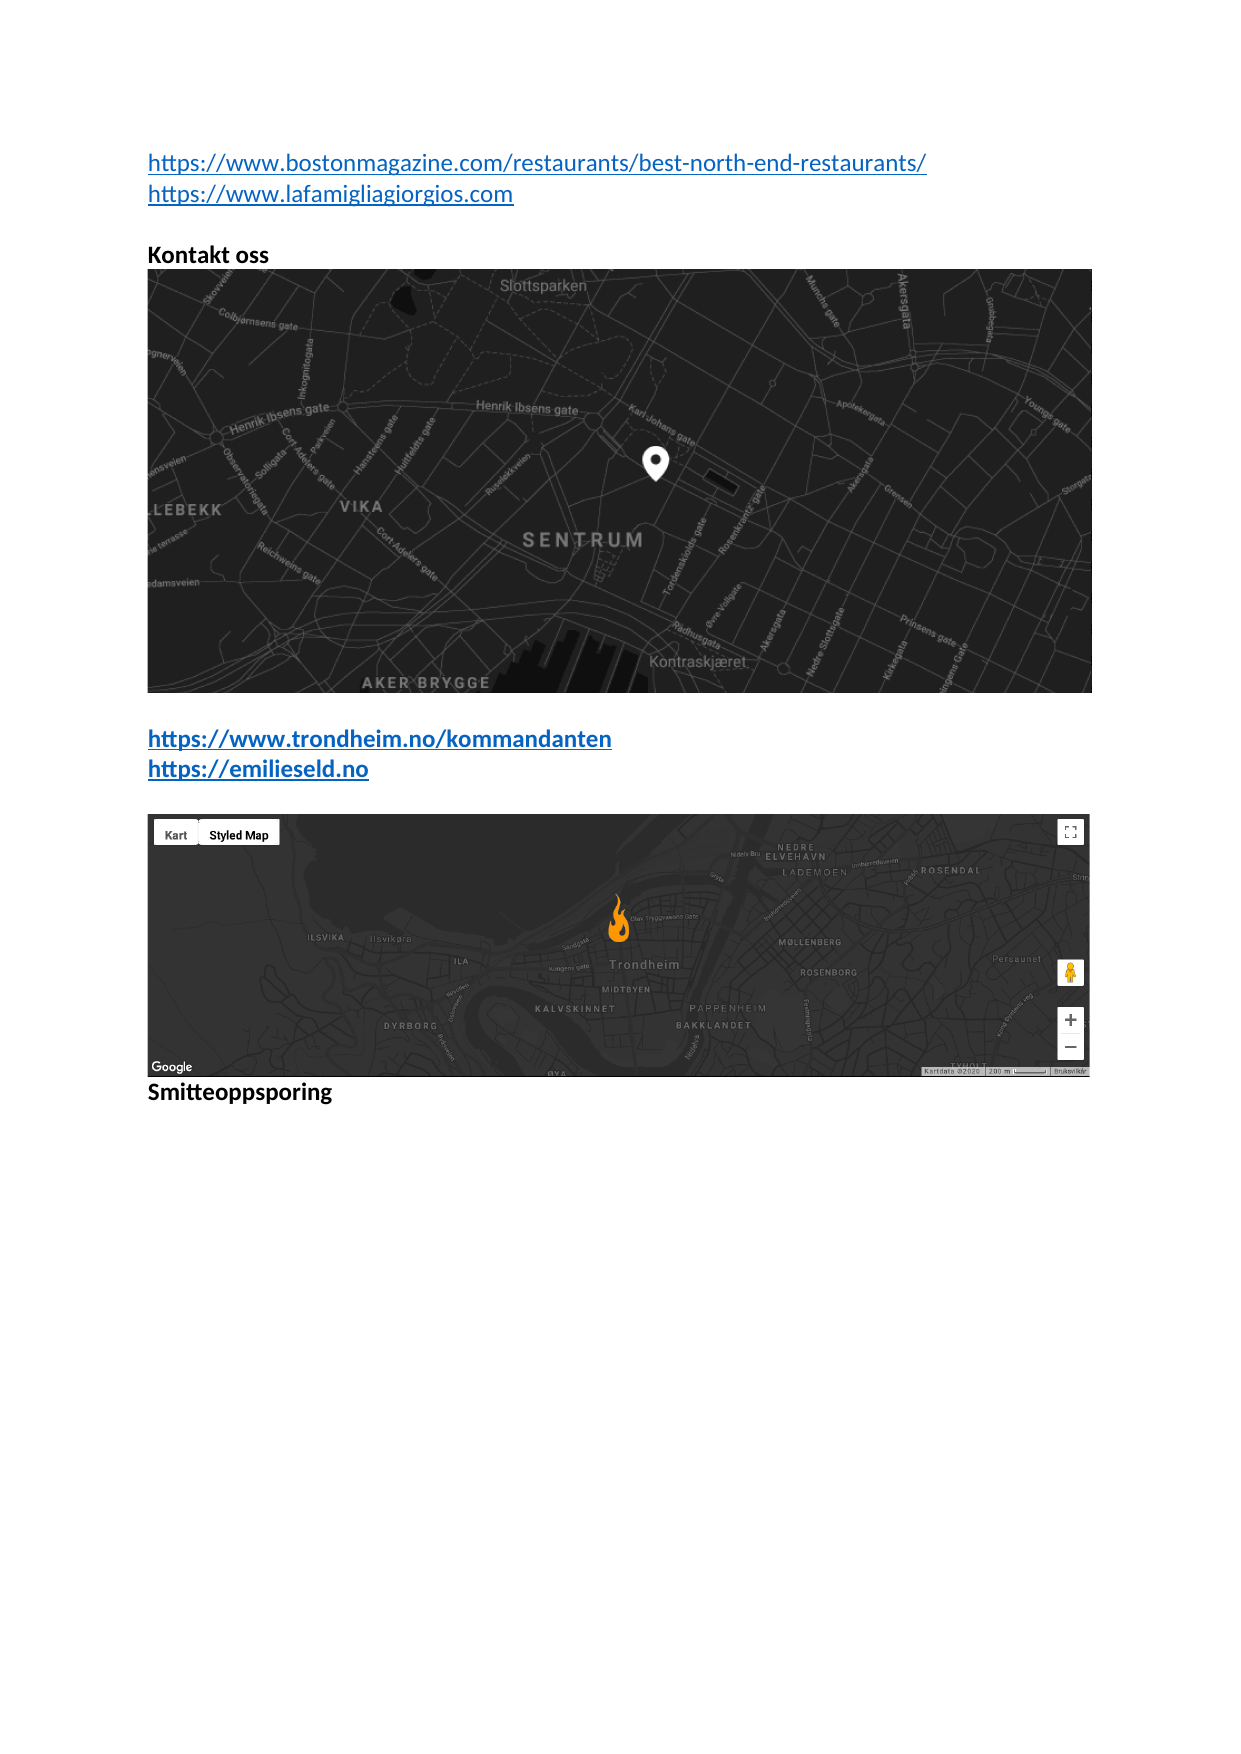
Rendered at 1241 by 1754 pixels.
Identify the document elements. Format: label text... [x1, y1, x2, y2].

text https://www.bostonmagazine.com/restaurants/best-north-end-restaurants/ [148, 148, 1093, 178]
text Smitteoppsporing [148, 1076, 1093, 1107]
text https://www.lafamigliagiorgios.com [148, 178, 1093, 209]
picture [147, 814, 1090, 1077]
text https://emilieseld.no [148, 753, 1093, 784]
text https://www.trondheim.no/kommandanten [148, 723, 1093, 753]
text Kontakt oss [148, 239, 1093, 270]
picture [147, 269, 1092, 693]
